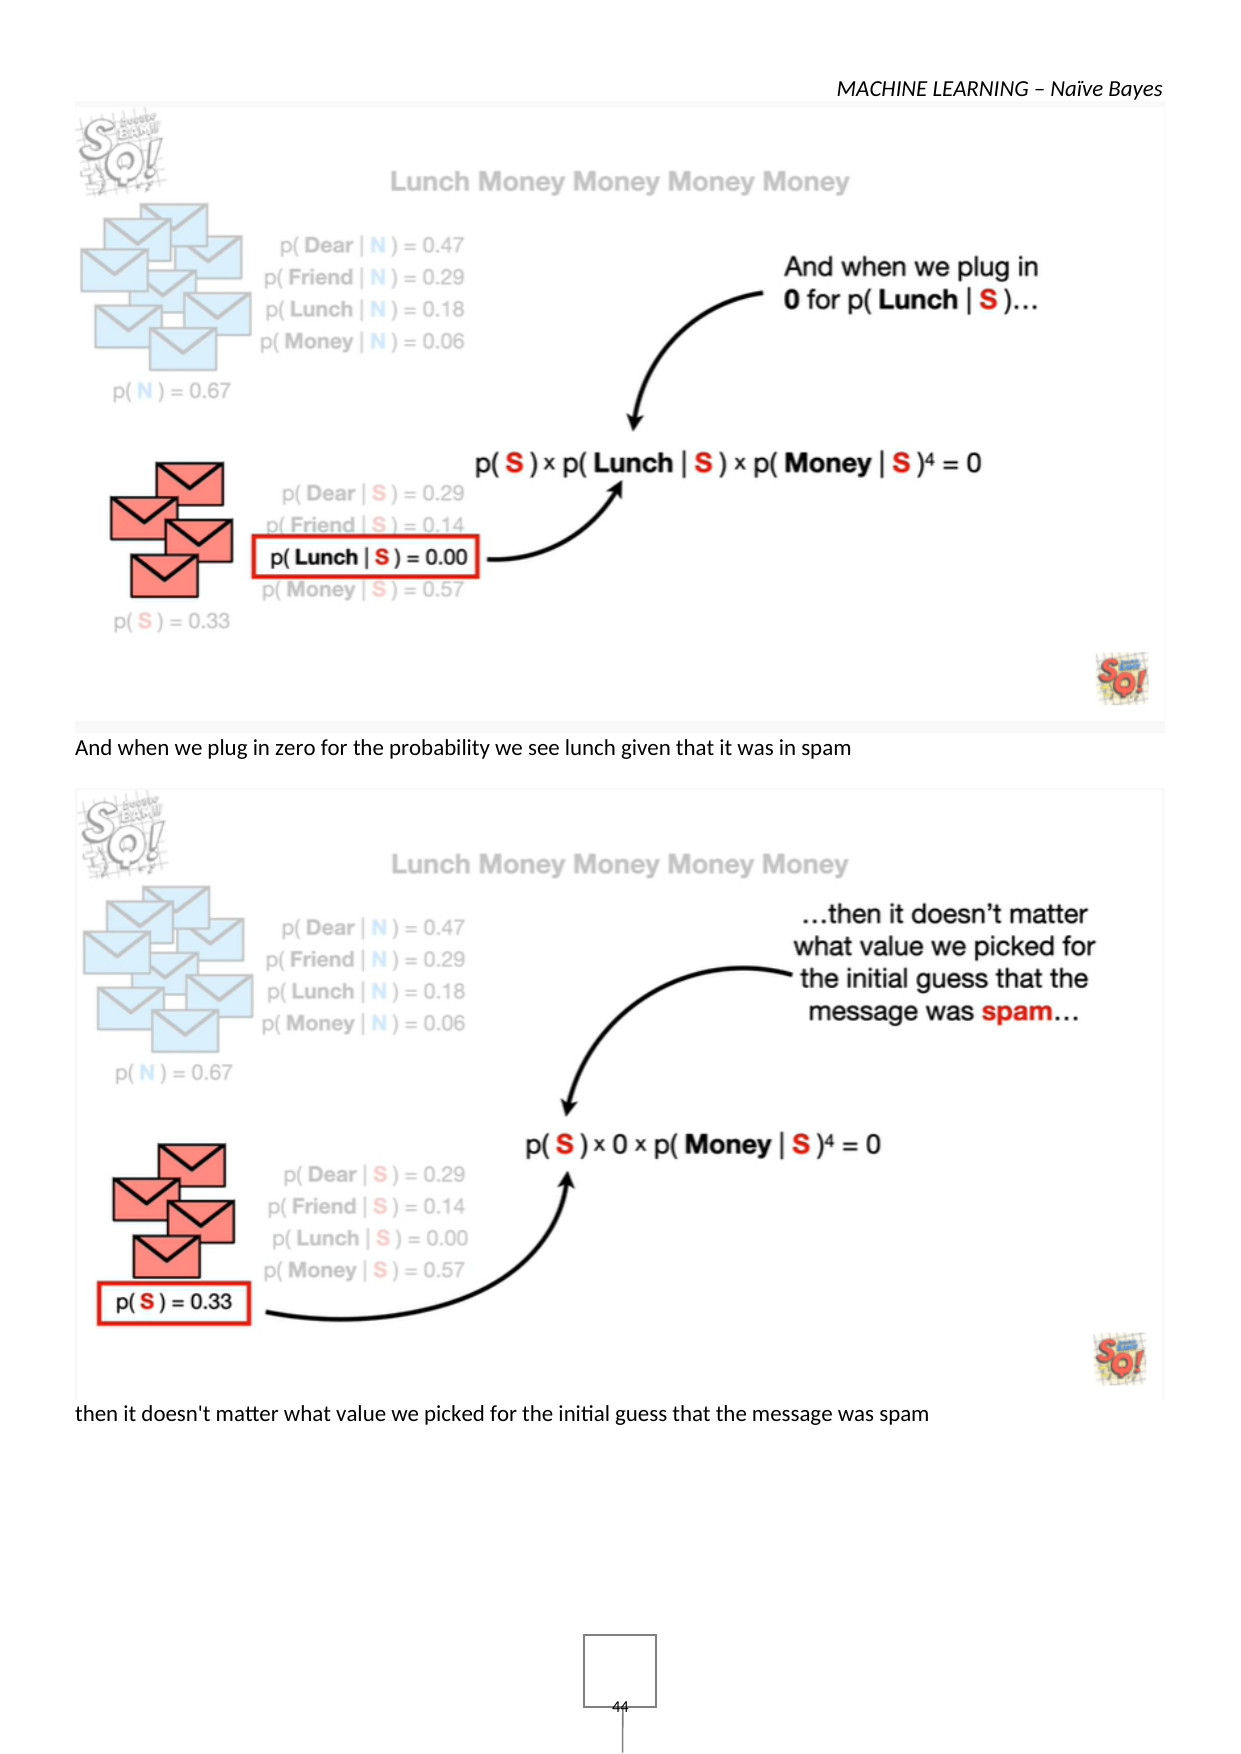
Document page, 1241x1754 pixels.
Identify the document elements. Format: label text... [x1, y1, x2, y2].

text And when we plug in zero for the probability we see lunch given that it was in spam [75, 733, 1165, 761]
picture [75, 101, 1166, 733]
picture [75, 788, 1166, 1400]
text then it doesn't matter what value we picked for the initial guess that the message was spam [75, 1400, 1165, 1427]
